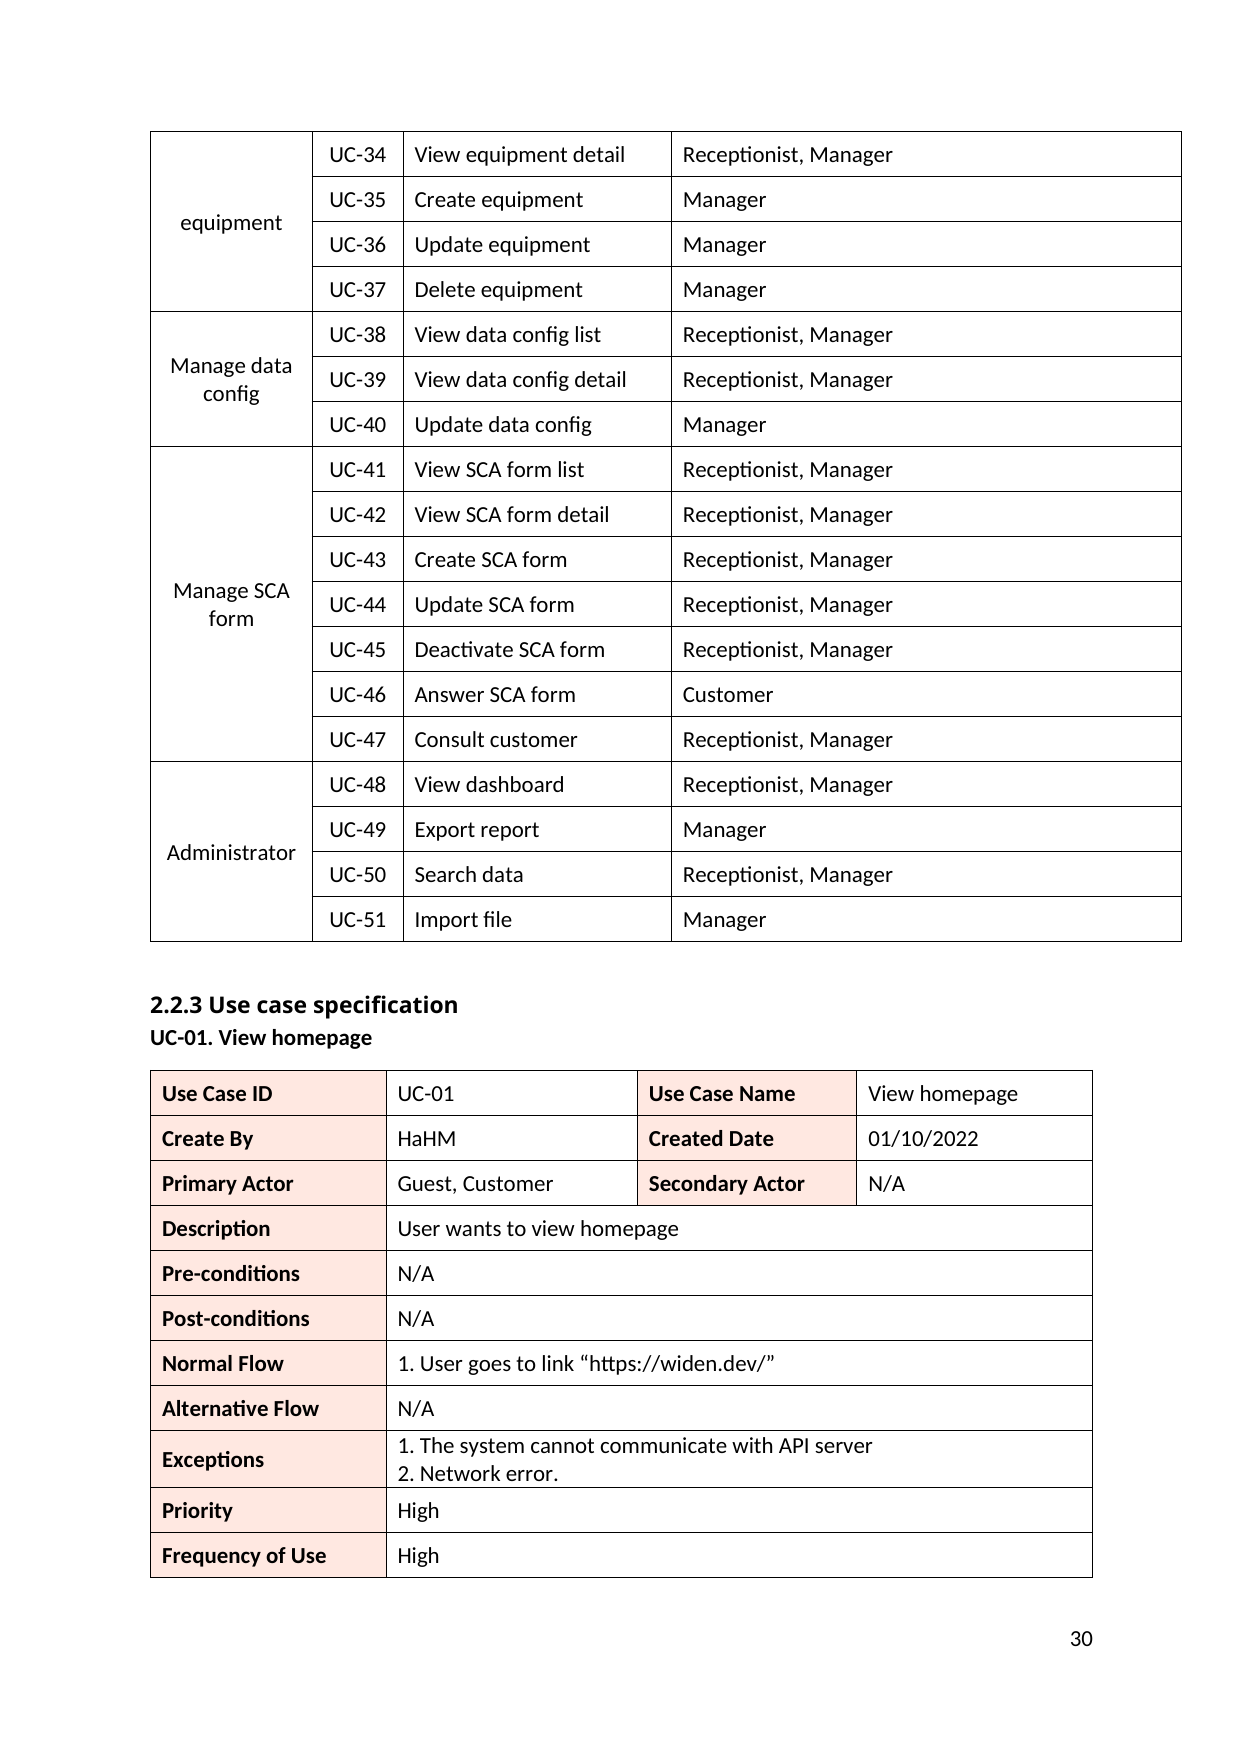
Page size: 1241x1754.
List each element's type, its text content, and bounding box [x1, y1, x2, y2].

table_cell 1. The system cannot communicate with API server 2. Network error. [387, 1431, 1092, 1487]
table_cell N/A [387, 1251, 1092, 1295]
table_cell UC-38 [313, 312, 403, 356]
table_cell Manager [672, 402, 1181, 446]
table_cell UC-39 [313, 357, 403, 401]
table_cell Create By [151, 1116, 386, 1160]
table_cell Post-conditions [151, 1296, 386, 1340]
table_cell Manager [672, 897, 1181, 941]
table_cell Receptionist, Manager [672, 357, 1181, 401]
table_cell Delete equipment [404, 267, 671, 311]
table_cell N/A [387, 1386, 1092, 1430]
table_cell Description [151, 1206, 386, 1250]
table_cell View dashboard [404, 762, 671, 806]
table_header Use Case ID [151, 1071, 386, 1115]
table_cell Secondary Actor [638, 1161, 856, 1205]
table_cell N/A [857, 1161, 1092, 1205]
table_cell UC-43 [313, 537, 403, 581]
table_cell Priority [151, 1488, 386, 1532]
table_header UC-01 [387, 1071, 637, 1115]
table_cell UC-42 [313, 492, 403, 536]
table_cell Receptionist, Manager [672, 447, 1181, 491]
table_cell UC-50 [313, 852, 403, 896]
table_cell Manage SCA form [151, 447, 312, 761]
table_cell Alternative Flow [151, 1386, 386, 1430]
table_cell Receptionist, Manager [672, 582, 1181, 626]
table_cell Customer [672, 672, 1181, 716]
table_cell Primary Actor [151, 1161, 386, 1205]
text UC-01. View homepage [150, 1023, 1093, 1051]
table_cell Pre-conditions [151, 1251, 386, 1295]
table_cell View data config list [404, 312, 671, 356]
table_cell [672, 132, 1181, 176]
table_cell UC-49 [313, 807, 403, 851]
table_cell Manager [672, 807, 1181, 851]
table_cell Update SCA form [404, 582, 671, 626]
table_cell UC-36 [313, 222, 403, 266]
table_cell Administrator [151, 762, 312, 941]
table_cell View equipment detail [404, 132, 671, 176]
table_cell Receptionist, Manager [672, 312, 1181, 356]
table_cell UC-40 [313, 402, 403, 446]
table_cell Search data [404, 852, 671, 896]
table_cell UC-34 [313, 132, 403, 176]
table_cell N/A [387, 1296, 1092, 1340]
table_cell HaHM [387, 1116, 637, 1160]
table_cell Created Date [638, 1116, 856, 1160]
table_cell Import file [404, 897, 671, 941]
table_cell UC-41 [313, 447, 403, 491]
table_cell View SCA form list [404, 447, 671, 491]
table_cell Normal Flow [151, 1341, 386, 1385]
table_header Use Case Name [638, 1071, 856, 1115]
table_cell Receptionist, Manager [672, 852, 1181, 896]
table_cell Manage data config [151, 312, 312, 446]
table_cell Manager [672, 267, 1181, 311]
table_cell Create equipment [404, 177, 671, 221]
table_cell Manage equipment [151, 132, 312, 311]
table_cell High [387, 1488, 1092, 1532]
table_cell UC-48 [313, 762, 403, 806]
table_cell Frequency of Use [151, 1533, 386, 1577]
table_cell UC-35 [313, 177, 403, 221]
table_cell High [387, 1533, 1092, 1577]
table_cell View data config detail [404, 357, 671, 401]
table_cell Answer SCA form [404, 672, 671, 716]
table_header View homepage [857, 1071, 1092, 1115]
subtitle 2.2.3 Use case specification [150, 989, 1093, 1020]
table_cell UC-37 [313, 267, 403, 311]
table_cell Export report [404, 807, 671, 851]
table_cell UC-47 [313, 717, 403, 761]
table_cell Guest, Customer [387, 1161, 637, 1205]
table_cell UC-45 [313, 627, 403, 671]
table_cell Deactivate SCA form [404, 627, 671, 671]
table_cell Receptionist, Manager [672, 627, 1181, 671]
table_cell Update data config [404, 402, 671, 446]
table_cell UC-44 [313, 582, 403, 626]
table_cell User wants to view homepage [387, 1206, 1092, 1250]
table_cell View SCA form detail [404, 492, 671, 536]
table_cell Receptionist, Manager [672, 492, 1181, 536]
table_cell Receptionist, Manager [672, 717, 1181, 761]
table_cell Exceptions [151, 1431, 386, 1487]
table_cell UC-46 [313, 672, 403, 716]
table_cell Create SCA form [404, 537, 671, 581]
table_cell 1. User goes to link “https://widen.dev/” [387, 1341, 1092, 1385]
table_cell Consult customer [404, 717, 671, 761]
table_cell Manager [672, 222, 1181, 266]
table_cell Receptionist, Manager [672, 537, 1181, 581]
table_cell Manager [672, 177, 1181, 221]
table_cell UC-51 [313, 897, 403, 941]
table_cell 01/10/2022 [857, 1116, 1092, 1160]
table_cell Receptionist, Manager [672, 762, 1181, 806]
table_cell Update equipment [404, 222, 671, 266]
